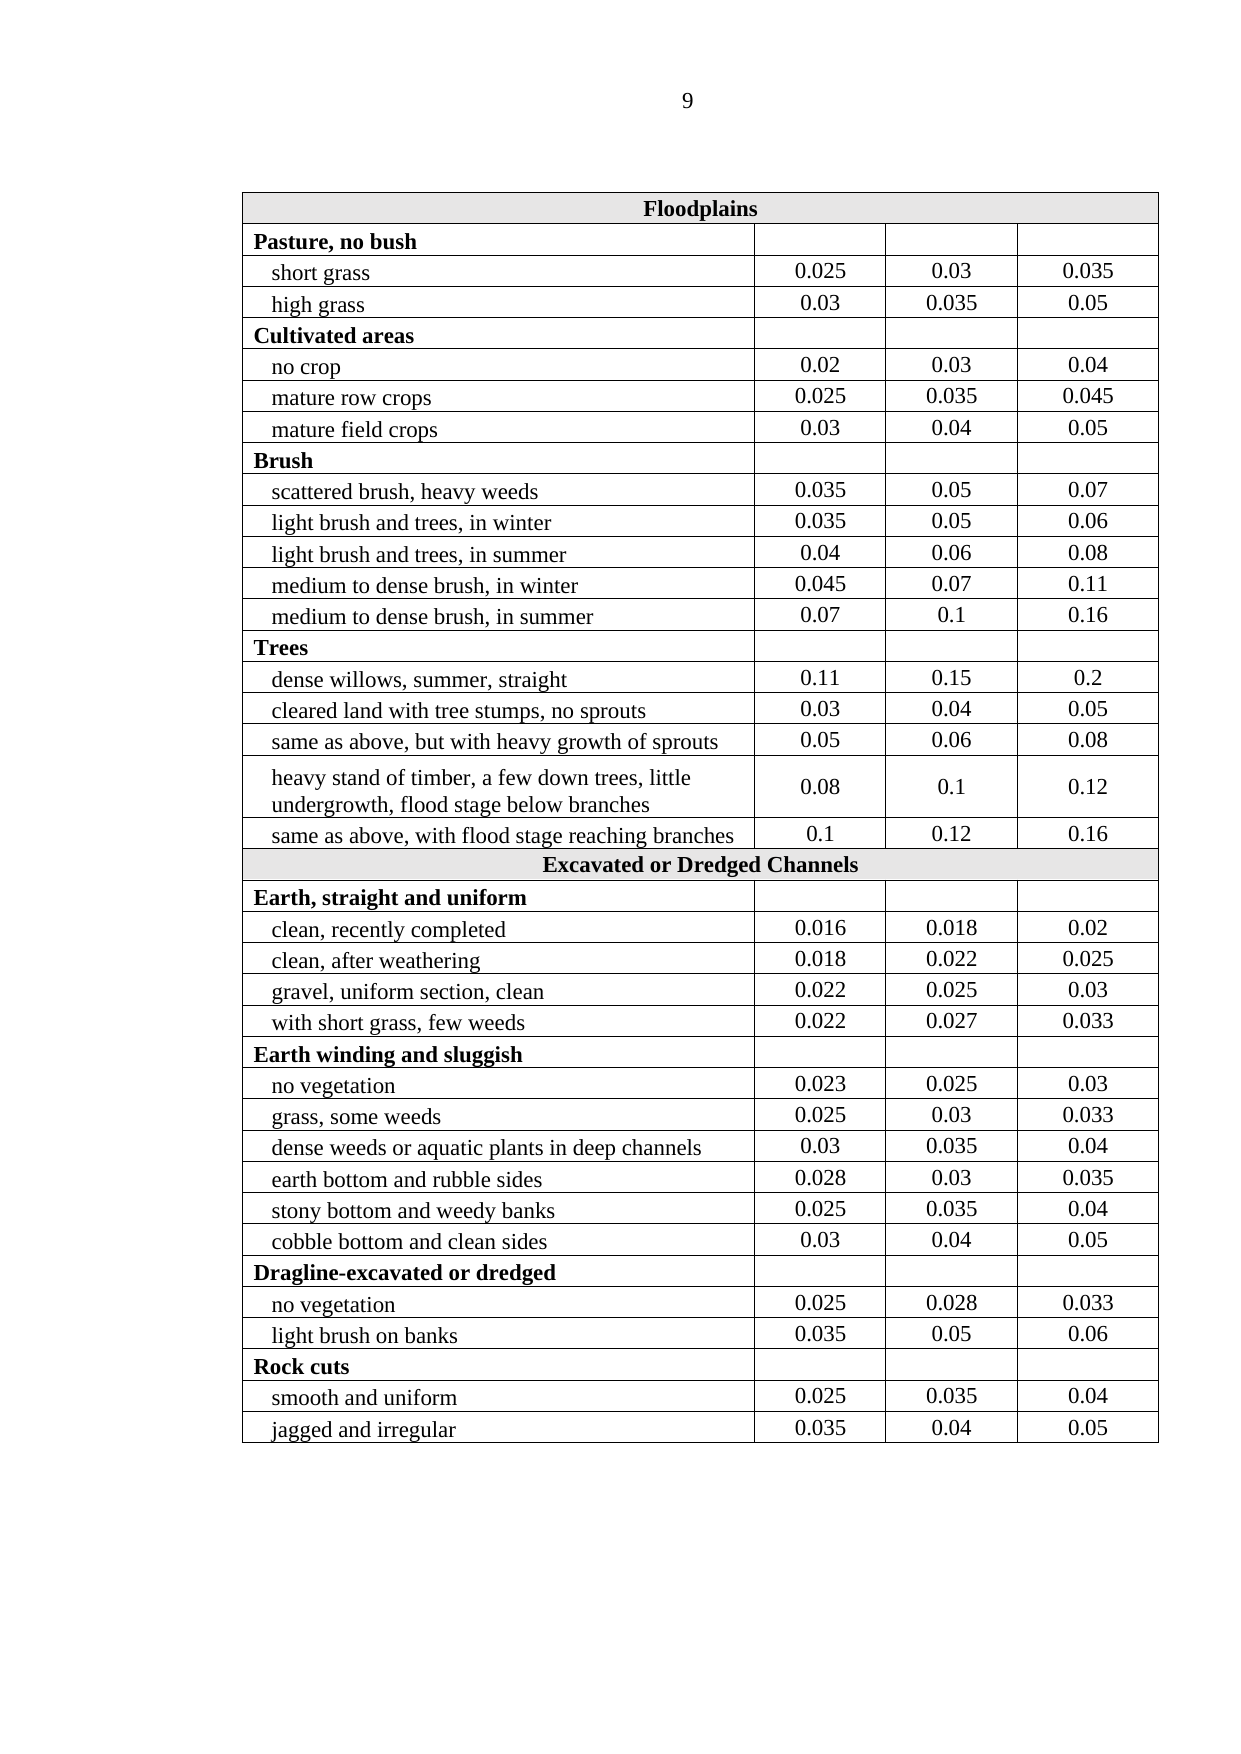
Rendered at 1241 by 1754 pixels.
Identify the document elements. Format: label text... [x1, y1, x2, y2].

table_cell 0.2 [1018, 662, 1158, 692]
table_cell 0.016 [755, 912, 885, 942]
table_cell medium to dense brush, in summer [243, 599, 754, 629]
table_cell 0.05 [1018, 1224, 1158, 1254]
table_cell 0.03 [886, 256, 1017, 286]
table_cell no vegetation [243, 1287, 754, 1317]
table_cell medium to dense brush, in winter [243, 568, 754, 598]
table_cell [1018, 1037, 1158, 1067]
table_cell 0.07 [886, 568, 1017, 598]
table_cell 0.03 [755, 412, 885, 442]
table_header Floodplains [243, 193, 1158, 223]
table_cell Cultivated areas [243, 318, 754, 348]
table_cell gravel, uniform section, clean [243, 974, 754, 1004]
table_cell 0.025 [755, 256, 885, 286]
table_cell 0.04 [755, 537, 885, 567]
table_cell mature field crops [243, 412, 754, 442]
table_cell 0.033 [1018, 1006, 1158, 1036]
table_cell 0.025 [886, 1068, 1017, 1098]
table_cell 0.045 [1018, 381, 1158, 411]
table_cell 0.035 [755, 1412, 885, 1442]
table_cell 0.035 [755, 506, 885, 536]
table_cell 0.035 [1018, 1162, 1158, 1192]
table_cell [886, 1256, 1017, 1286]
table_cell [1018, 443, 1158, 473]
table_cell 0.025 [755, 1099, 885, 1129]
table_cell scattered brush, heavy weeds [243, 474, 754, 504]
table_cell 0.16 [1018, 599, 1158, 629]
table_cell 0.1 [886, 756, 1017, 817]
table_cell 0.03 [755, 1224, 885, 1254]
table_cell [1018, 318, 1158, 348]
table_cell 0.033 [1018, 1287, 1158, 1317]
table_cell [1018, 631, 1158, 661]
table_cell clean, recently completed [243, 912, 754, 942]
table_cell [886, 224, 1017, 254]
table_cell high grass [243, 287, 754, 317]
table_cell mature row crops [243, 381, 754, 411]
table_cell 0.05 [1018, 1412, 1158, 1442]
table_cell light brush on banks [243, 1318, 754, 1348]
table_cell 0.05 [886, 474, 1017, 504]
table_cell 0.06 [886, 724, 1017, 754]
table_cell same as above, with flood stage reaching branches [243, 818, 754, 848]
table_cell 0.027 [886, 1006, 1017, 1036]
table_cell 0.04 [886, 412, 1017, 442]
table_cell no vegetation [243, 1068, 754, 1098]
table_cell stony bottom and weedy banks [243, 1193, 754, 1223]
table_cell Dragline-excavated or dredged [243, 1256, 754, 1286]
table_cell 0.035 [886, 381, 1017, 411]
table_cell Rock cuts [243, 1349, 754, 1379]
table_cell [886, 631, 1017, 661]
table_cell Trees [243, 631, 754, 661]
table_cell 0.06 [1018, 506, 1158, 536]
table_cell 0.028 [886, 1287, 1017, 1317]
table_cell same as above, but with heavy growth of sprouts [243, 724, 754, 754]
table_cell Excavated or Dredged Channels [243, 849, 1158, 879]
table_cell 0.03 [1018, 1068, 1158, 1098]
table_cell no crop [243, 349, 754, 379]
table_cell 0.15 [886, 662, 1017, 692]
table_cell [755, 224, 885, 254]
table_cell 0.028 [755, 1162, 885, 1192]
table_cell [755, 443, 885, 473]
table_cell 0.12 [886, 818, 1017, 848]
table_cell 0.025 [755, 1381, 885, 1411]
table_cell [886, 1349, 1017, 1379]
table_cell 0.04 [886, 1224, 1017, 1254]
table_cell 0.07 [1018, 474, 1158, 504]
table_cell Brush [243, 443, 754, 473]
table_cell 0.04 [1018, 1131, 1158, 1161]
table_cell 0.16 [1018, 818, 1158, 848]
table_cell smooth and uniform [243, 1381, 754, 1411]
table_cell [1018, 224, 1158, 254]
table_cell dense willows, summer, straight [243, 662, 754, 692]
table_cell with short grass, few weeds [243, 1006, 754, 1036]
table_cell 0.05 [1018, 287, 1158, 317]
table_cell 0.03 [755, 693, 885, 723]
table_cell 0.06 [1018, 1318, 1158, 1348]
table_cell 0.08 [755, 756, 885, 817]
table_cell [1018, 1349, 1158, 1379]
table_cell 0.11 [755, 662, 885, 692]
table_cell [755, 1256, 885, 1286]
table_cell [886, 881, 1017, 911]
table_cell heavy stand of timber, a few down trees, little undergrowth, flood stage below branches [243, 756, 754, 817]
table_cell 0.022 [755, 1006, 885, 1036]
table_cell 0.05 [886, 1318, 1017, 1348]
table_cell 0.03 [755, 1131, 885, 1161]
table_cell [755, 881, 885, 911]
table_cell 0.035 [886, 287, 1017, 317]
table_cell 0.02 [755, 349, 885, 379]
table_cell 0.03 [755, 287, 885, 317]
table_cell [755, 631, 885, 661]
table_cell light brush and trees, in winter [243, 506, 754, 536]
table_cell 0.04 [1018, 1381, 1158, 1411]
table_cell 0.06 [886, 537, 1017, 567]
table_cell 0.022 [886, 943, 1017, 973]
table_cell 0.1 [755, 818, 885, 848]
table_cell dense weeds or aquatic plants in deep channels [243, 1131, 754, 1161]
table_cell [1018, 1256, 1158, 1286]
table_cell 0.035 [886, 1193, 1017, 1223]
table_cell 0.035 [886, 1131, 1017, 1161]
table_cell 0.035 [755, 474, 885, 504]
table_cell 0.025 [1018, 943, 1158, 973]
table_cell 0.025 [755, 381, 885, 411]
table_cell 0.04 [1018, 349, 1158, 379]
table_cell [886, 318, 1017, 348]
table_cell 0.04 [886, 1412, 1017, 1442]
table_cell 0.03 [886, 1162, 1017, 1192]
table_cell clean, after weathering [243, 943, 754, 973]
table_cell [755, 1349, 885, 1379]
table_cell 0.03 [886, 349, 1017, 379]
table_cell short grass [243, 256, 754, 286]
table_cell light brush and trees, in summer [243, 537, 754, 567]
table_cell grass, some weeds [243, 1099, 754, 1129]
table_cell 0.025 [755, 1287, 885, 1317]
table_cell jagged and irregular [243, 1412, 754, 1442]
table_cell 0.05 [886, 506, 1017, 536]
table_cell 0.08 [1018, 724, 1158, 754]
table_cell [755, 318, 885, 348]
table_cell 0.025 [755, 1193, 885, 1223]
table_cell [1018, 881, 1158, 911]
table_cell 0.12 [1018, 756, 1158, 817]
table_cell 0.033 [1018, 1099, 1158, 1129]
table_cell 0.018 [886, 912, 1017, 942]
table_cell 0.1 [886, 599, 1017, 629]
table_cell 0.018 [755, 943, 885, 973]
table_cell [886, 443, 1017, 473]
table_cell [755, 1037, 885, 1067]
table_cell Pasture, no bush [243, 224, 754, 254]
table_cell 0.05 [755, 724, 885, 754]
table_cell 0.035 [755, 1318, 885, 1348]
table_cell 0.05 [1018, 412, 1158, 442]
table_cell 0.022 [755, 974, 885, 1004]
table_cell cleared land with tree stumps, no sprouts [243, 693, 754, 723]
table_cell 0.045 [755, 568, 885, 598]
table_cell 0.035 [1018, 256, 1158, 286]
table_cell 0.03 [1018, 974, 1158, 1004]
table_cell 0.04 [1018, 1193, 1158, 1223]
table_cell 0.023 [755, 1068, 885, 1098]
table_cell [886, 1037, 1017, 1067]
table_cell 0.025 [886, 974, 1017, 1004]
table_cell Earth winding and sluggish [243, 1037, 754, 1067]
table_cell earth bottom and rubble sides [243, 1162, 754, 1192]
table_cell 0.05 [1018, 693, 1158, 723]
table_cell 0.08 [1018, 537, 1158, 567]
table_cell cobble bottom and clean sides [243, 1224, 754, 1254]
table_cell 0.03 [886, 1099, 1017, 1129]
table_cell 0.07 [755, 599, 885, 629]
table_cell Earth, straight and uniform [243, 881, 754, 911]
table_cell 0.02 [1018, 912, 1158, 942]
table_cell 0.04 [886, 693, 1017, 723]
table_cell 0.11 [1018, 568, 1158, 598]
table_cell 0.035 [886, 1381, 1017, 1411]
